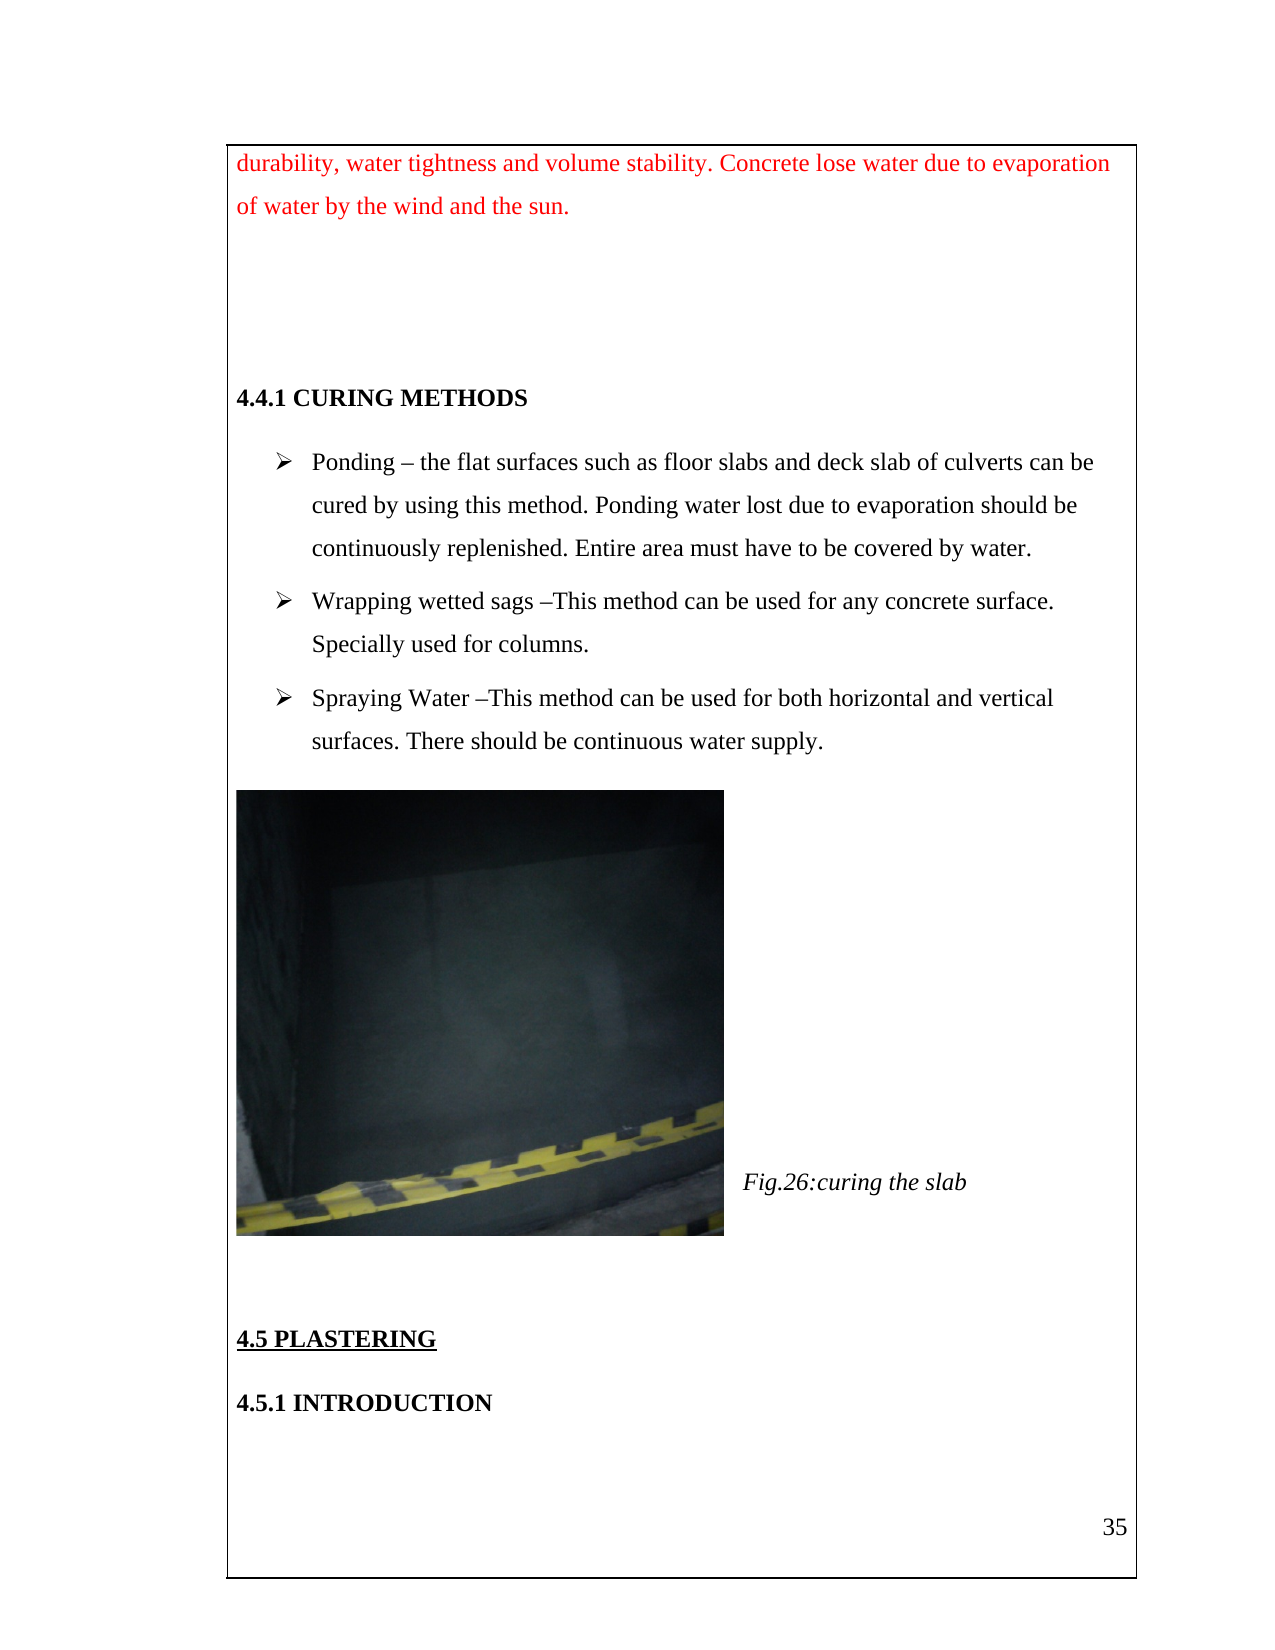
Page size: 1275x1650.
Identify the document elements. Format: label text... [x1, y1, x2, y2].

picture [236, 790, 724, 1236]
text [236, 148, 1127, 219]
text 4.5 PLASTERING [236, 1324, 1127, 1353]
list Spraying Water –This method can be used for both horizontal and vertical surfaces. There should be continuous water supply. [274, 683, 1127, 755]
text 4.4.1 CURING METHODS [236, 383, 1127, 411]
text 4.5.1 INTRODUCTION [236, 1388, 1127, 1417]
text Fig.26:curing the slab [236, 1167, 1127, 1287]
list Ponding – the flat surfaces such as floor slabs and deck slab of culverts can be cured by using this method. Ponding water lost due to evaporation should be continuously replenished. Entire area must have to be covered by water. [274, 447, 1127, 562]
list Wrapping wetted sags –This method can be used for any concrete surface. Specially used for columns. [274, 586, 1127, 658]
